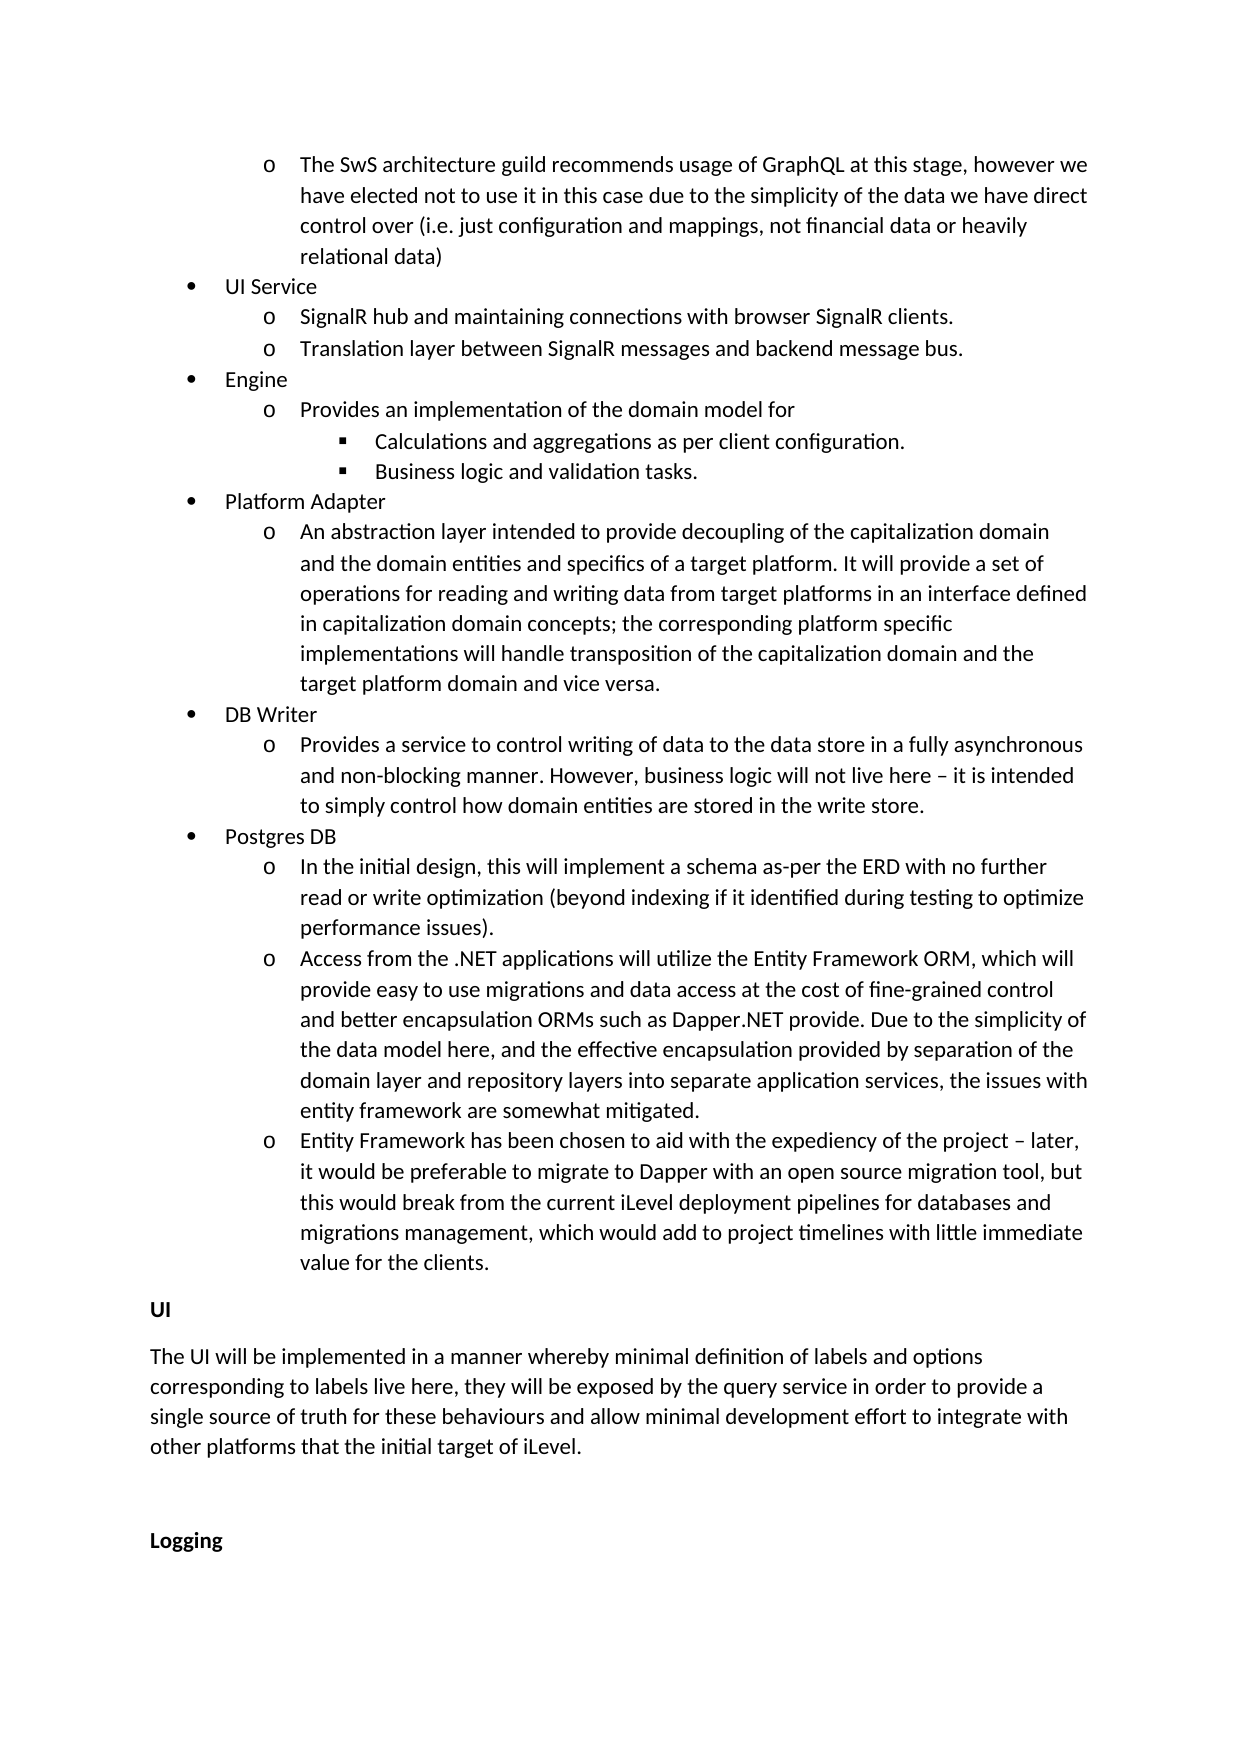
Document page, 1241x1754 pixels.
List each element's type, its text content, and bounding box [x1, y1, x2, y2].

list Platform Adapter [187, 487, 1090, 515]
text The UI will be implemented in a manner whereby minimal definition of labels and options corresponding to labels live here, they will be exposed by the query service in order to provide a single source of truth for these behaviours and allow minimal development effort to integrate with other platforms that the initial target of iLevel. [150, 1342, 1090, 1461]
list DB Writer [187, 700, 1090, 728]
list Engine [187, 365, 1090, 393]
list Provides a service to control writing of data to the data store in a fully asynchronous and non-blocking manner. However, business logic will not live here – it is intended to simply control how domain entities are stored in the write store. [262, 730, 1090, 819]
list Business logic and validation tasks. [337, 457, 1090, 485]
list The SwS architecture guild recommends usage of GraphQL at this stage, however we have elected not to use it in this case due to the simplicity of the data we have direct control over (i.e. just configuration and mappings, not financial data or heavily relational data) [262, 150, 1090, 270]
list Postgres DB [187, 822, 1090, 850]
list Provides an implementation of the domain model for [262, 395, 1090, 424]
list Entity Framework has been chosen to aid with the expediency of the project – later, it would be preferable to migrate to Dapper with an open source migration tool, but this would break from the current iLevel deployment pipelines for databases and migrations management, which would add to project timelines with little immediate value for the clients. [262, 1126, 1090, 1276]
list An abstraction layer intended to provide decoupling of the capitalization domain and the domain entities and specifics of a target platform. It will provide a set of operations for reading and writing data from target platforms in an interface defined in capitalization domain concepts; the corresponding platform specific implementations will handle transposition of the capitalization domain and the target platform domain and vice versa. [262, 517, 1090, 698]
text Logging [150, 1526, 1090, 1554]
list In the initial design, this will implement a schema as-per the ERD with no further read or write optimization (beyond indexing if it identified during testing to optimize performance issues). [262, 852, 1090, 942]
text UI [150, 1295, 1090, 1323]
list SignalR hub and maintaining connections with browser SignalR clients. [262, 302, 1090, 331]
list UI Service [187, 272, 1090, 300]
list Translation layer between SignalR messages and backend message bus. [262, 334, 1090, 363]
list Calculations and aggregations as per client configuration. [337, 427, 1090, 455]
list Access from the .NET applications will utilize the Entity Framework ORM, which will provide easy to use migrations and data access at the cost of fine-grained control and better encapsulation ORMs such as Dapper.NET provide. Due to the simplicity of the data model here, and the effective encapsulation provided by separation of the domain layer and repository layers into separate application services, the issues with entity framework are somewhat mitigated. [262, 944, 1090, 1124]
